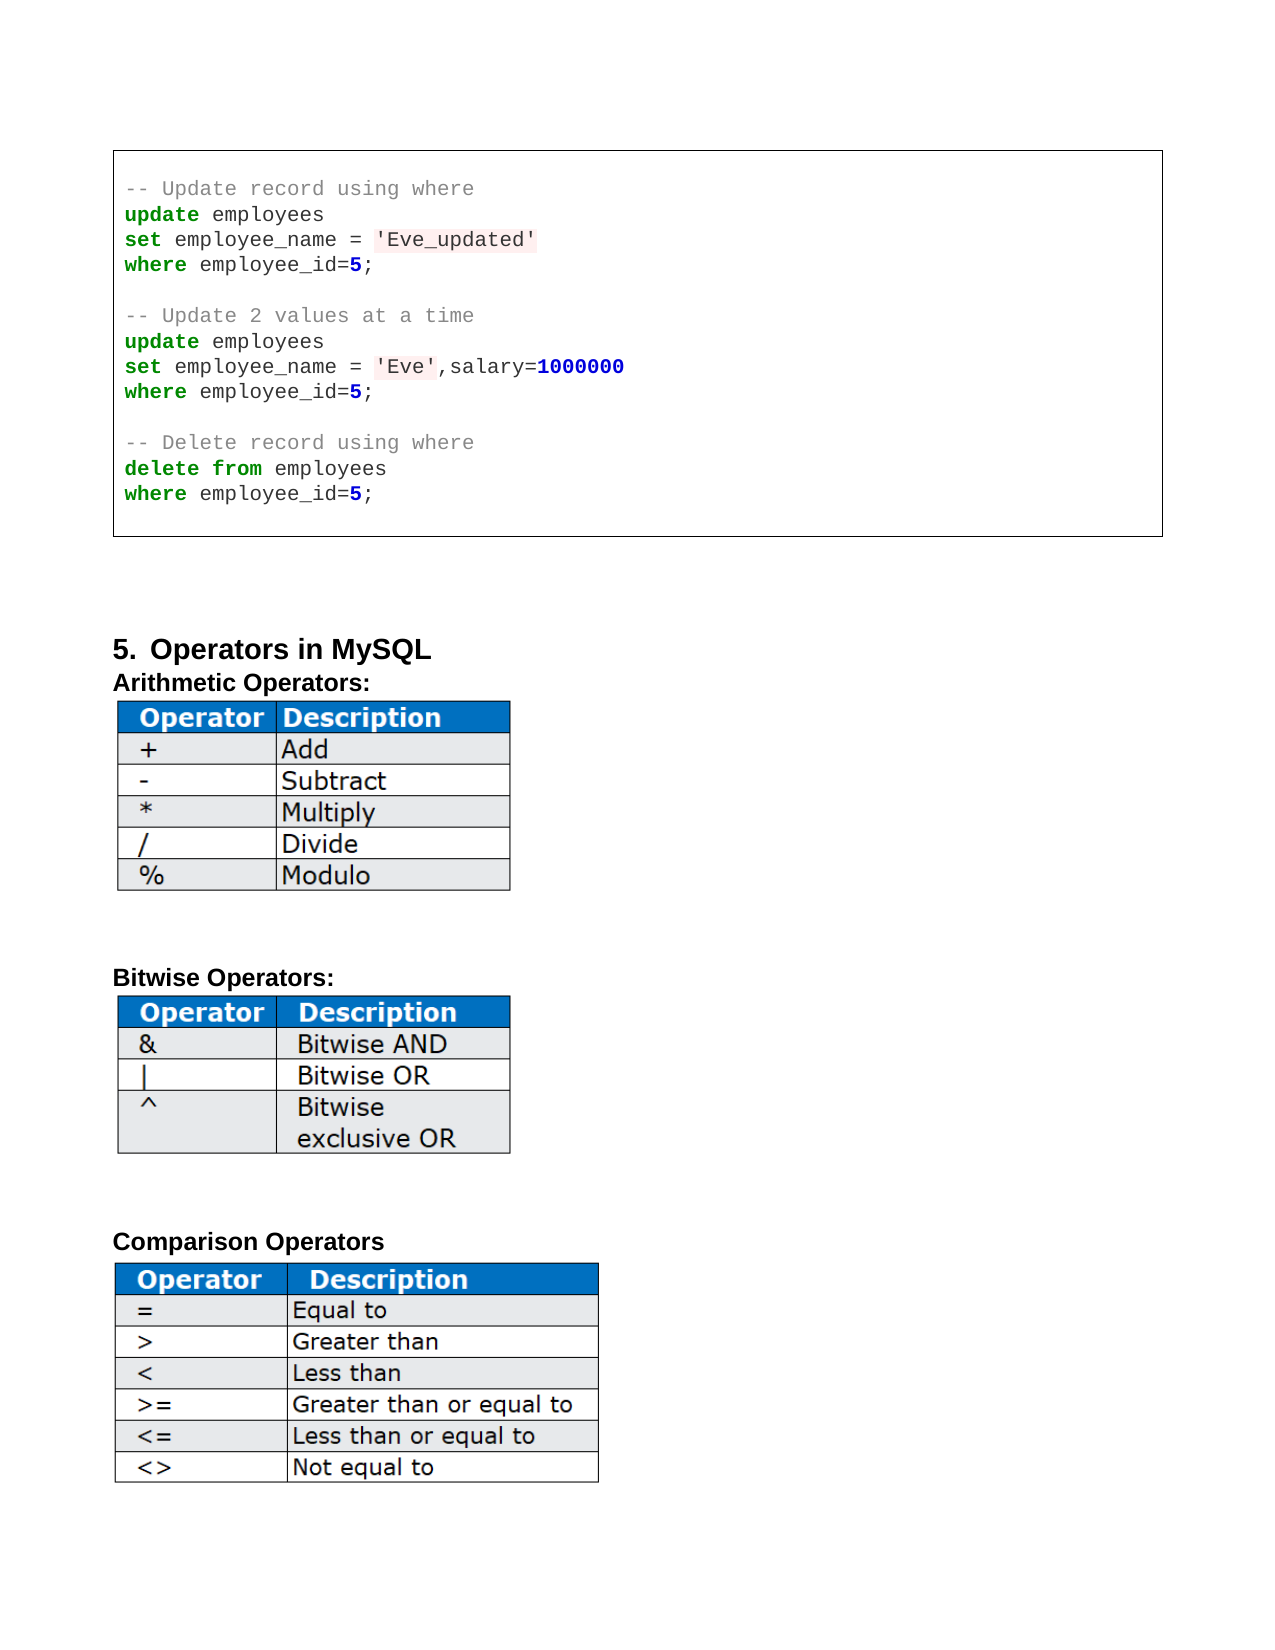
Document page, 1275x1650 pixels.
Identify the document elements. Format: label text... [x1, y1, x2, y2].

list Operators in MySQL [112, 632, 1162, 666]
text Bitwise Operators: [112, 963, 1162, 991]
text Arithmetic Operators: [112, 668, 1162, 697]
picture [112, 699, 718, 897]
picture [112, 1258, 887, 1492]
text Comparison Operators [112, 1227, 1162, 1256]
picture [112, 993, 818, 1161]
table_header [114, 151, 1162, 536]
